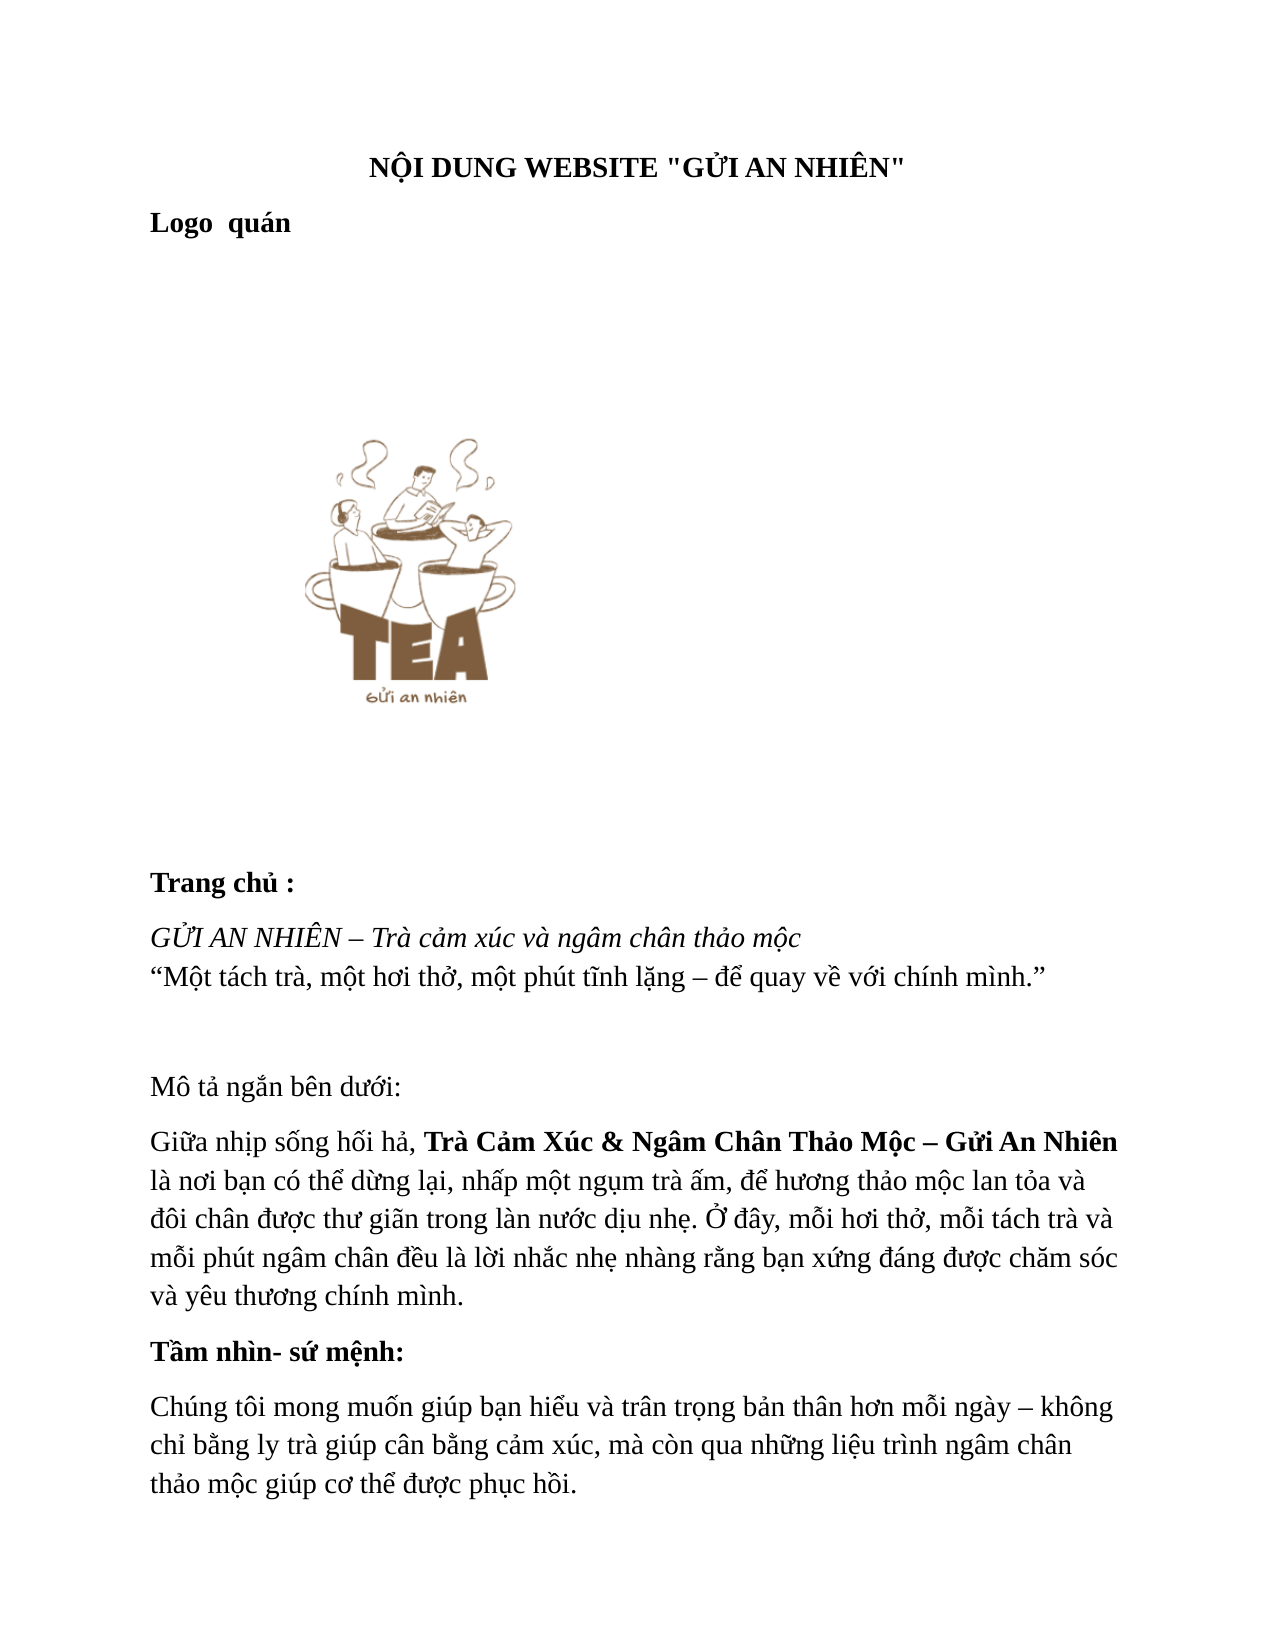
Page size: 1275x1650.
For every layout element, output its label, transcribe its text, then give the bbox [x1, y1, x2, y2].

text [150, 1389, 1125, 1499]
picture [150, 315, 678, 844]
text Trang chủ : [150, 865, 1125, 898]
text Giữa nhịp sống hối hả, Trà Cảm Xúc & Ngâm Chân Thảo Mộc – Gửi An Nhiên là nơi bạn có thể dừng lại, nhấp một ngụm trà ấm, để hương thảo mộc lan tỏa và đôi chân được thư giãn trong làn nước dịu nhẹ. Ở đây, mỗi hơi thở, mỗi tách trà và mỗi phút ngâm chân đều là lời nhắc nhẹ nhàng rằng bạn xứng đáng được chăm sóc và yêu thương chính mình. [150, 1124, 1125, 1312]
text Logo quán [150, 205, 1125, 239]
text Tầm nhìn- sứ mệnh: [150, 1334, 1125, 1367]
text Mô tả ngắn bên dưới: [150, 1069, 1125, 1103]
text NỘI DUNG WEBSITE "GỬI AN NHIÊN" [150, 150, 1125, 183]
text GỬI AN NHIÊN – Trà cảm xúc và ngâm chân thảo mộc “Một tách trà, một hơi thở, một phút tĩnh lặng – để quay về với chính mình.” [150, 920, 1125, 992]
